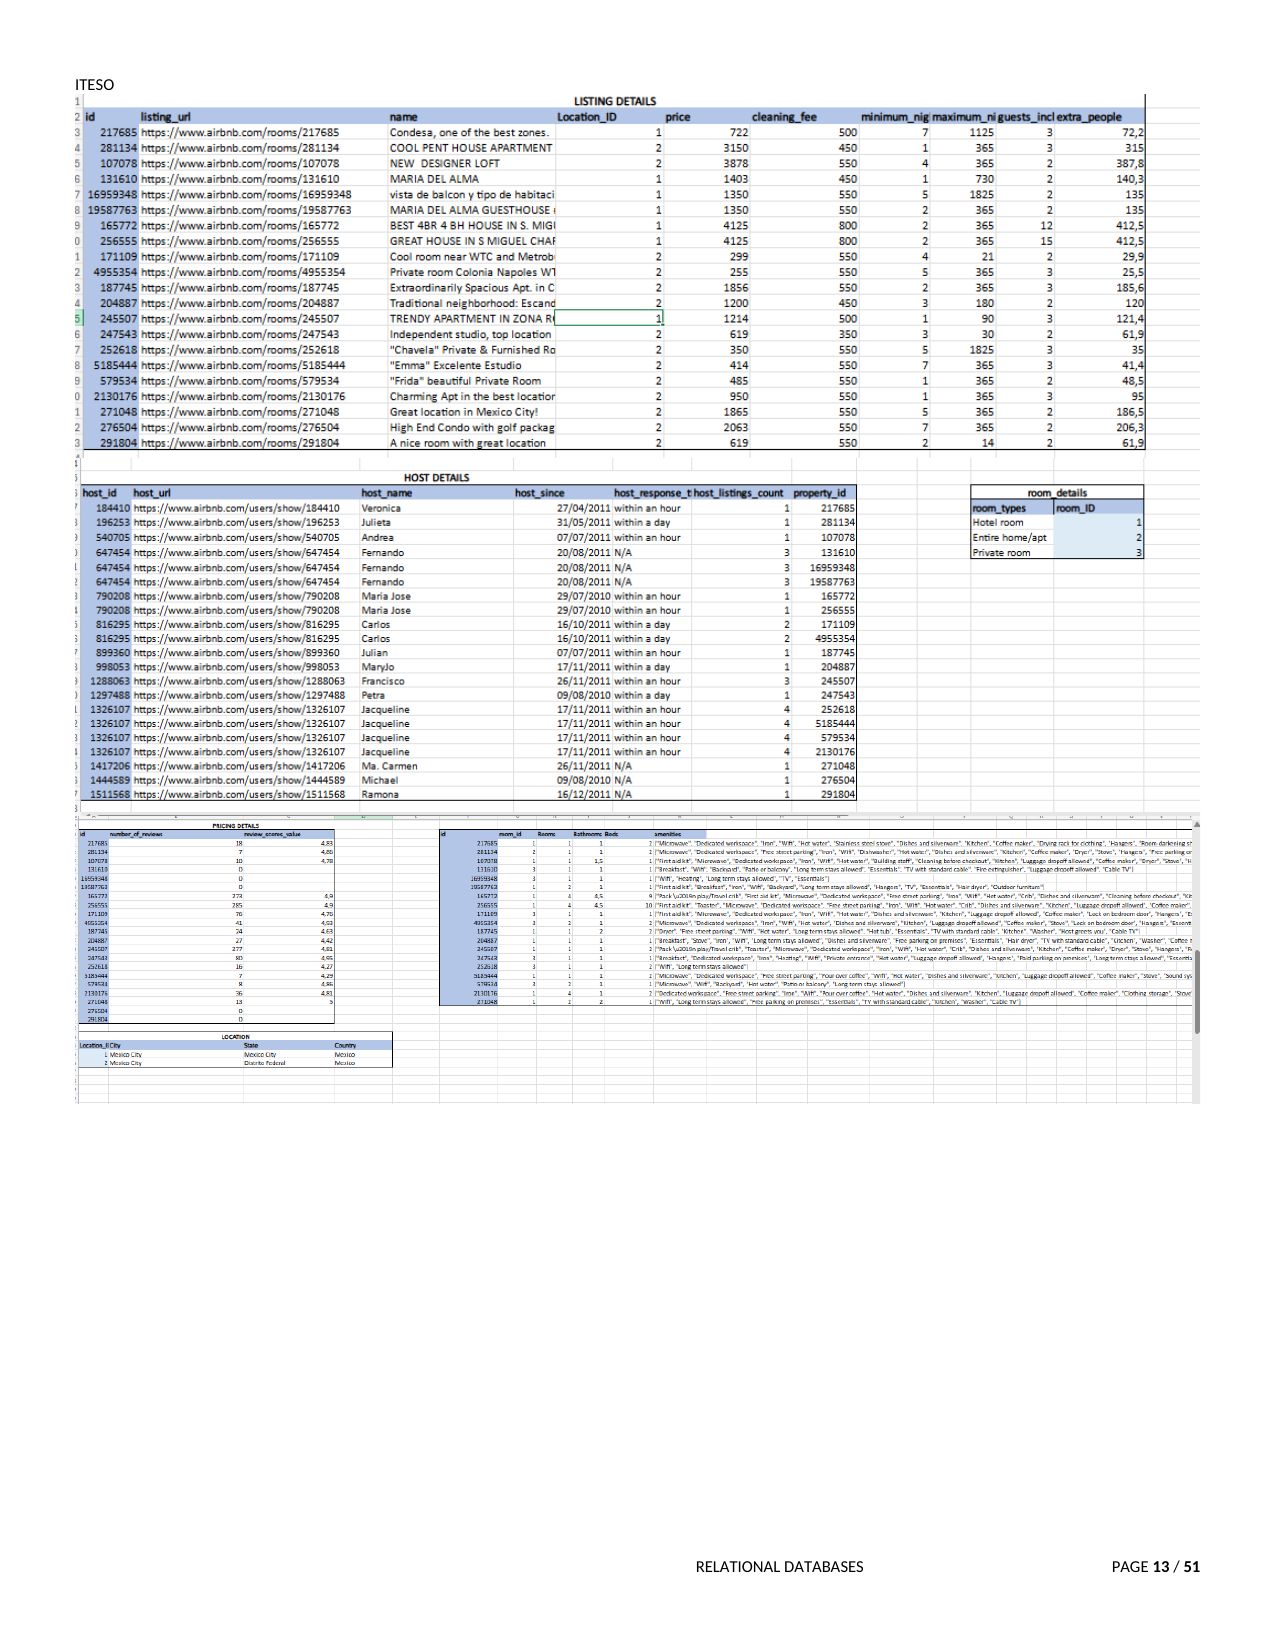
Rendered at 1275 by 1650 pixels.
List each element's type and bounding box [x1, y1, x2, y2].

picture [75, 94, 1200, 1104]
